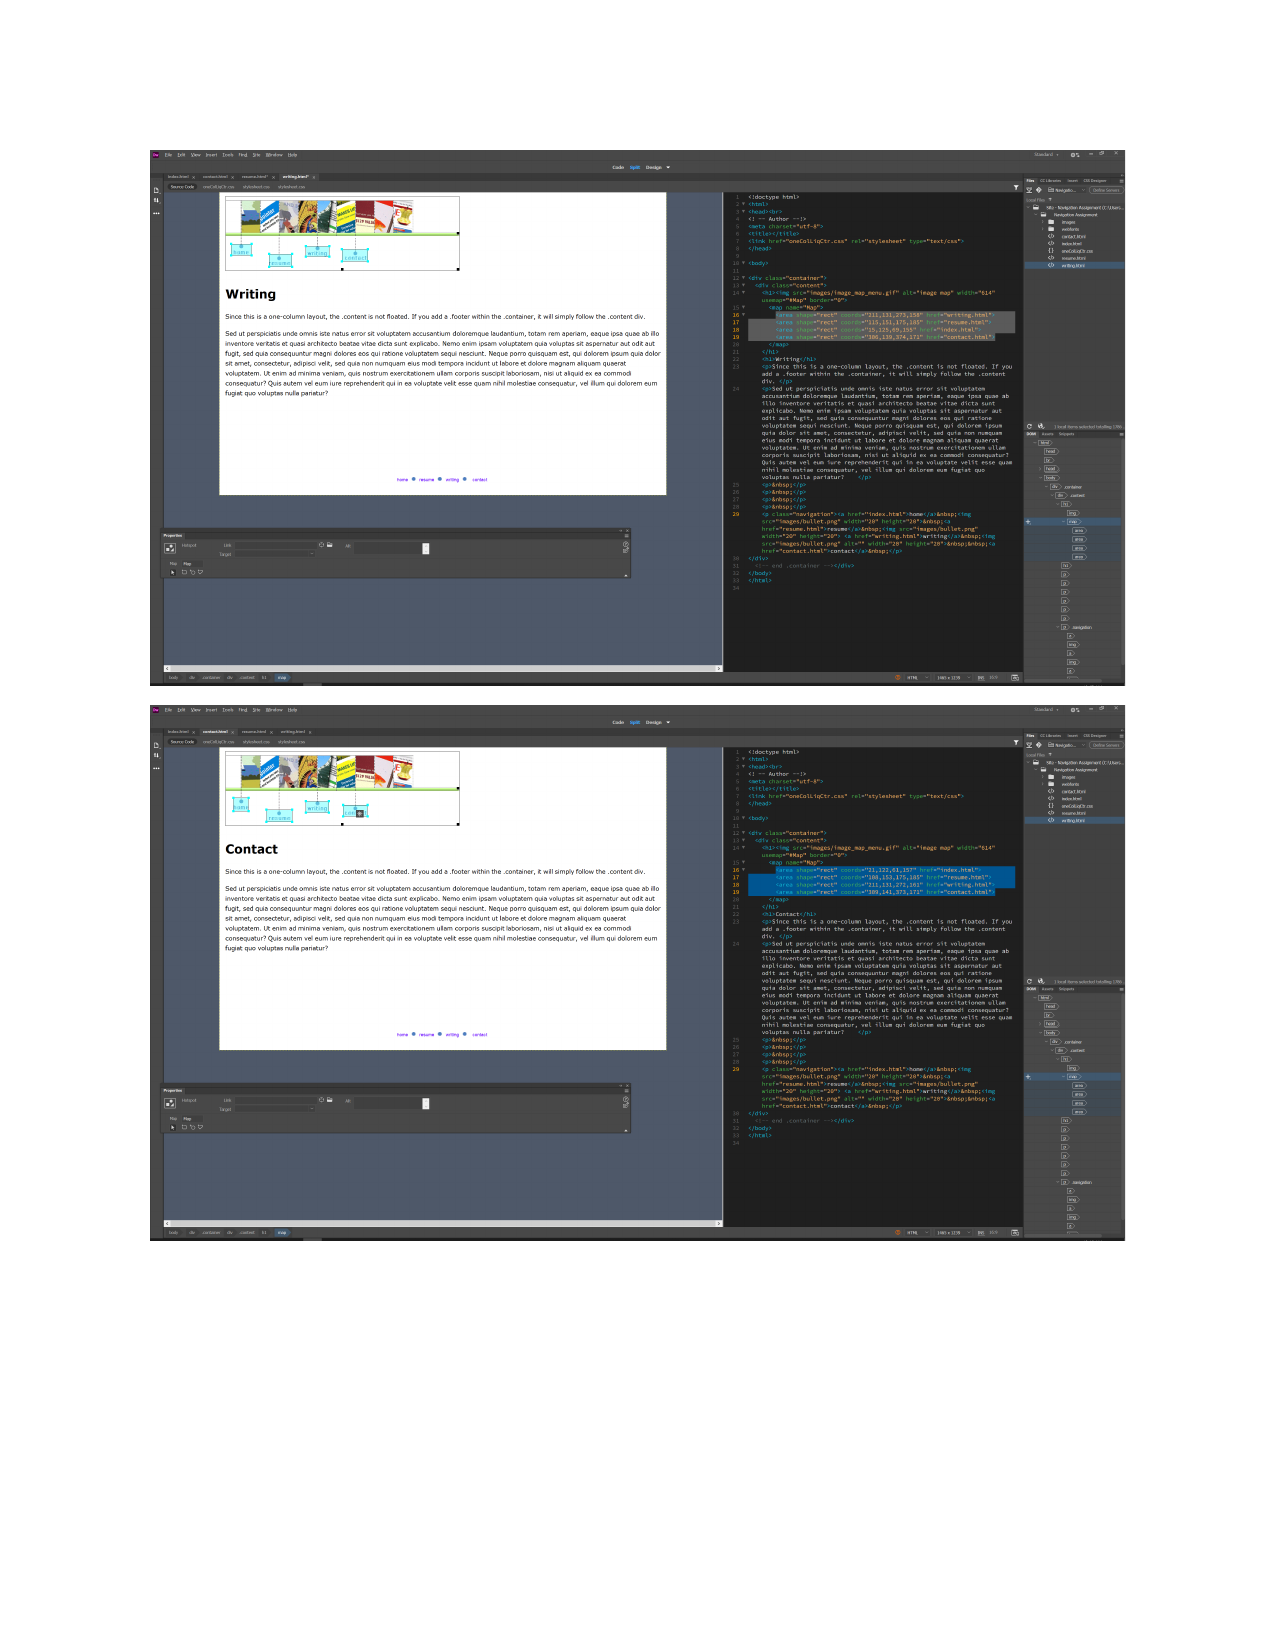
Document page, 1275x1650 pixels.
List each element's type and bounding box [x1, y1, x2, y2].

picture [150, 705, 1125, 1241]
picture [150, 150, 1125, 686]
